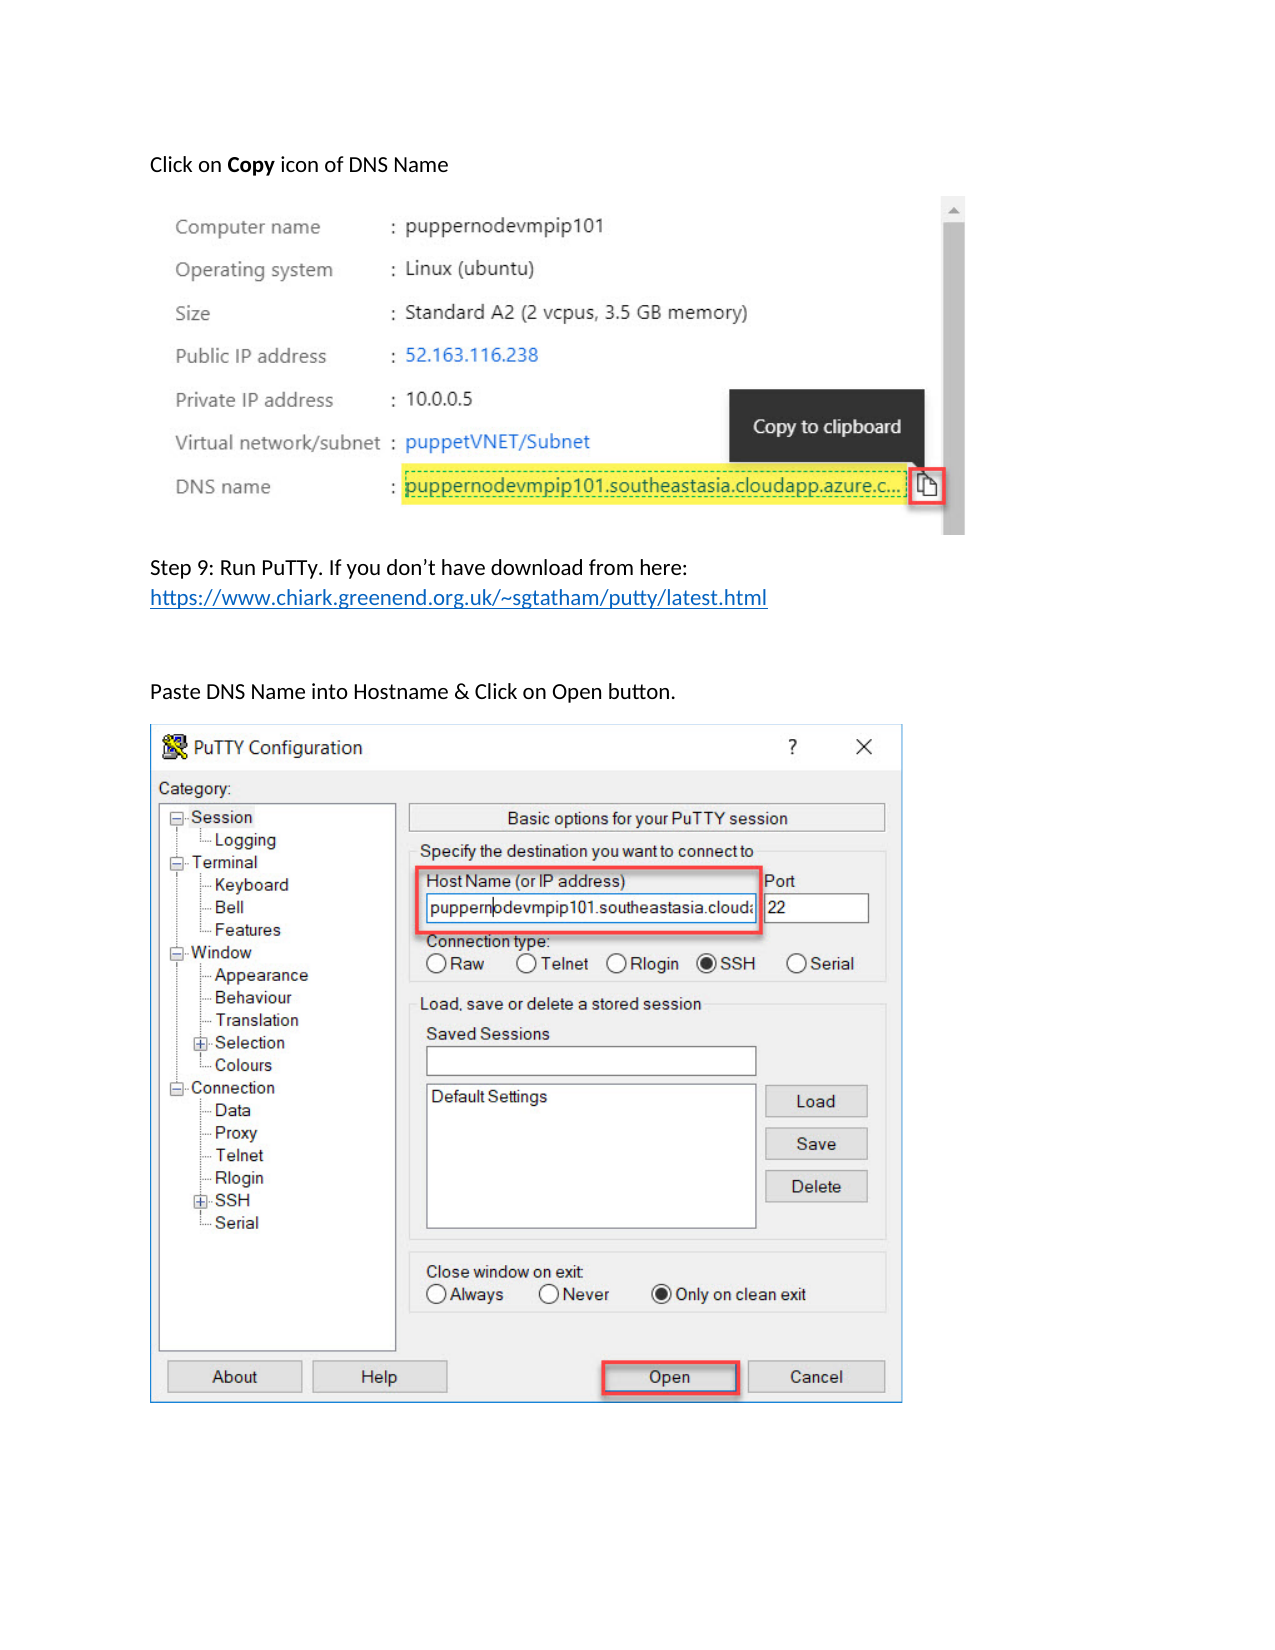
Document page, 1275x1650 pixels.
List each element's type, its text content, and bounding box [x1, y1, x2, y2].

picture [150, 724, 903, 1403]
text Click on Copy icon of DNS Name [150, 150, 1125, 178]
picture [150, 196, 966, 535]
text Step 9: Run PuTTy. If you don’t have download from here: https://www.chiark.greenend.org.uk/~sgtatham/putty/latest.html [150, 553, 1125, 611]
text Paste DNS Name into Hostname & Click on Open button. [150, 677, 1125, 705]
